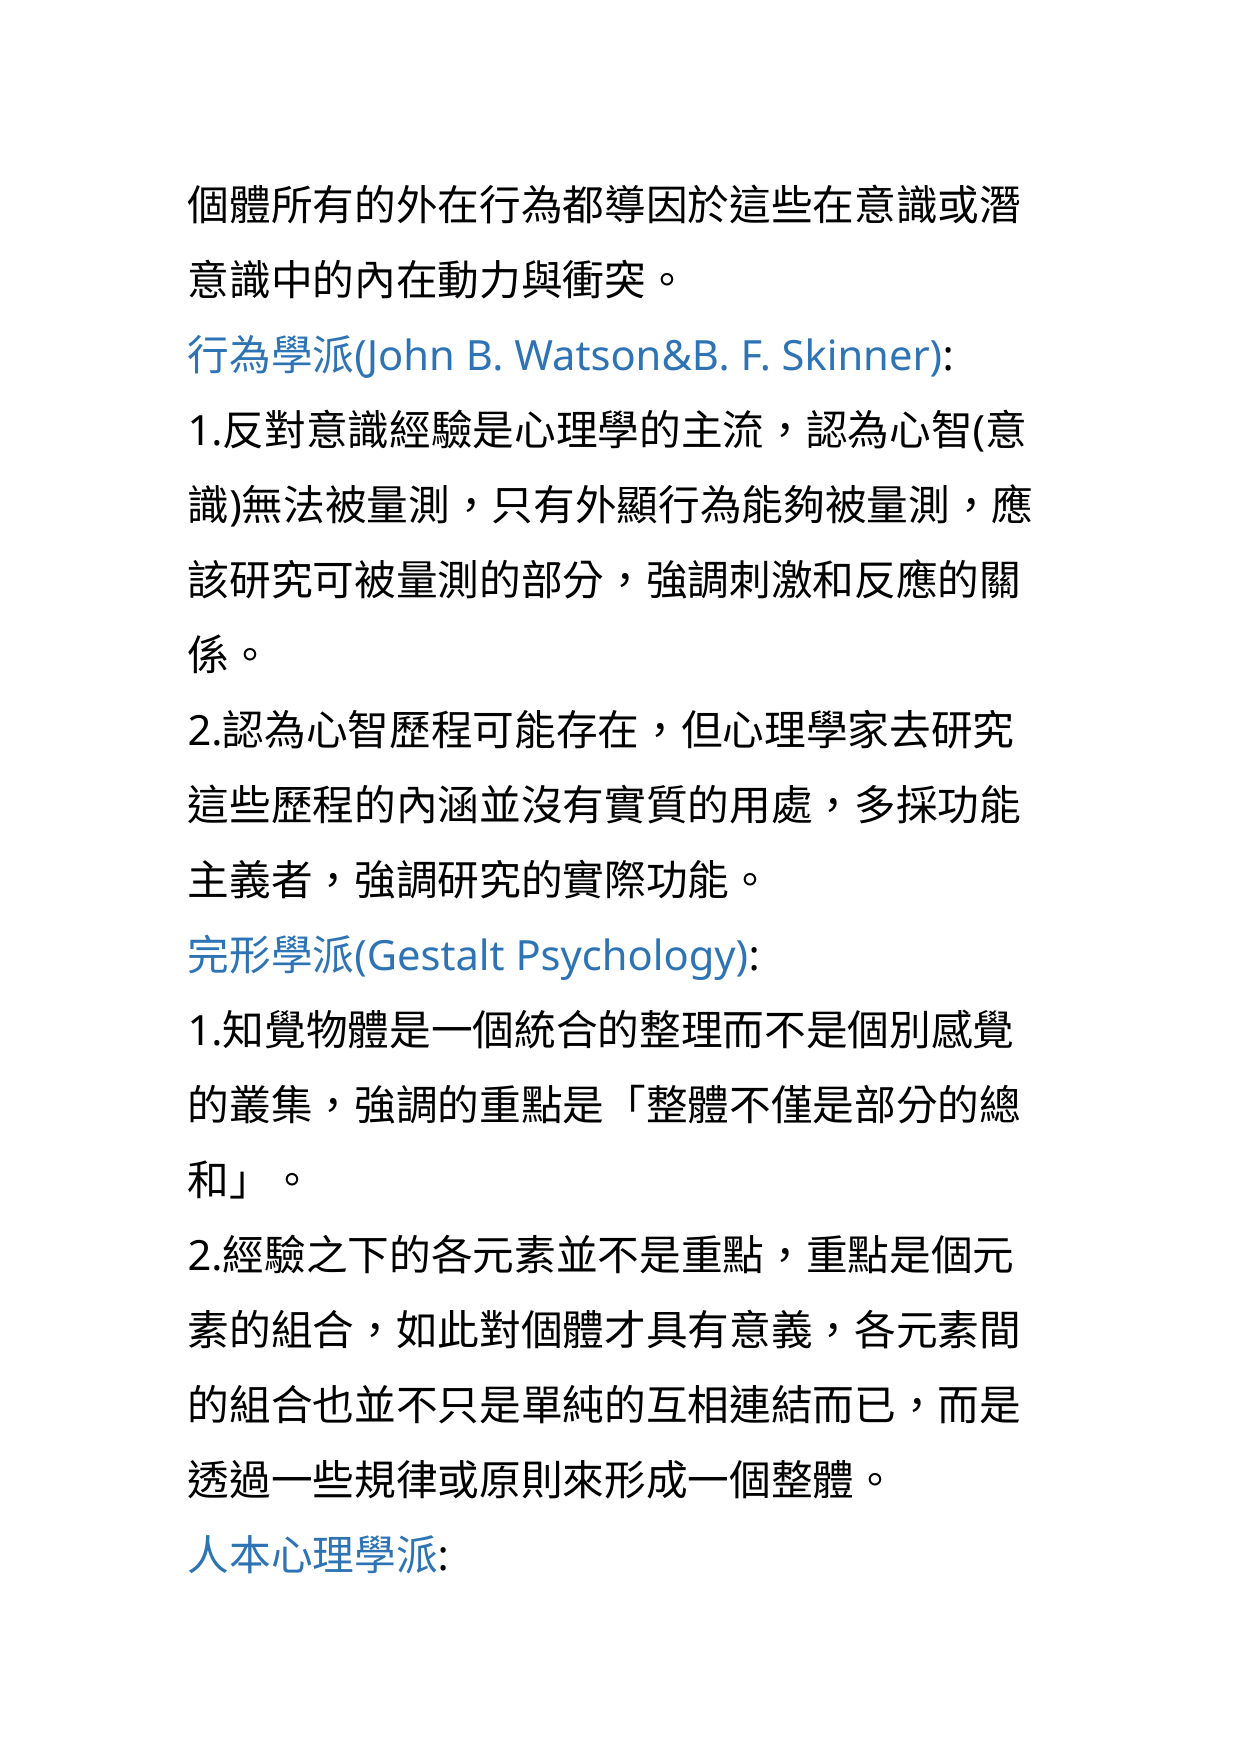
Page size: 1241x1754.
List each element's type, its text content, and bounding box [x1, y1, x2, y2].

text 完形學派(Gestalt Psychology): [187, 914, 1053, 989]
text 2.經驗之下的各元素並不是重點，重點是個元素的組合，如此對個體才具有意義，各元素間的組合也並不只是單純的互相連結而已，而是透過一些規律或原則來形成一個整體。 [187, 1214, 1053, 1514]
text 1.反對意識經驗是心理學的主流，認為心智(意識)無法被量測，只有外顯行為能夠被量測，應該研究可被量測的部分，強調刺激和反應的關係。 [187, 389, 1053, 689]
text 行為學派(John B. Watson&B. F. Skinner): [187, 314, 1053, 389]
text 個體所有的外在行為都導因於這些在意識或潛意識中的內在動力與衝突。 [187, 164, 1053, 314]
text 1.知覺物體是一個統合的整理而不是個別感覺的叢集，強調的重點是「整體不僅是部分的總和」。 [187, 989, 1053, 1214]
text 人本心理學派: [187, 1514, 1053, 1589]
text 2.認為心智歷程可能存在，但心理學家去研究這些歷程的內涵並沒有實質的用處，多採功能主義者，強調研究的實際功能。 [187, 689, 1053, 914]
